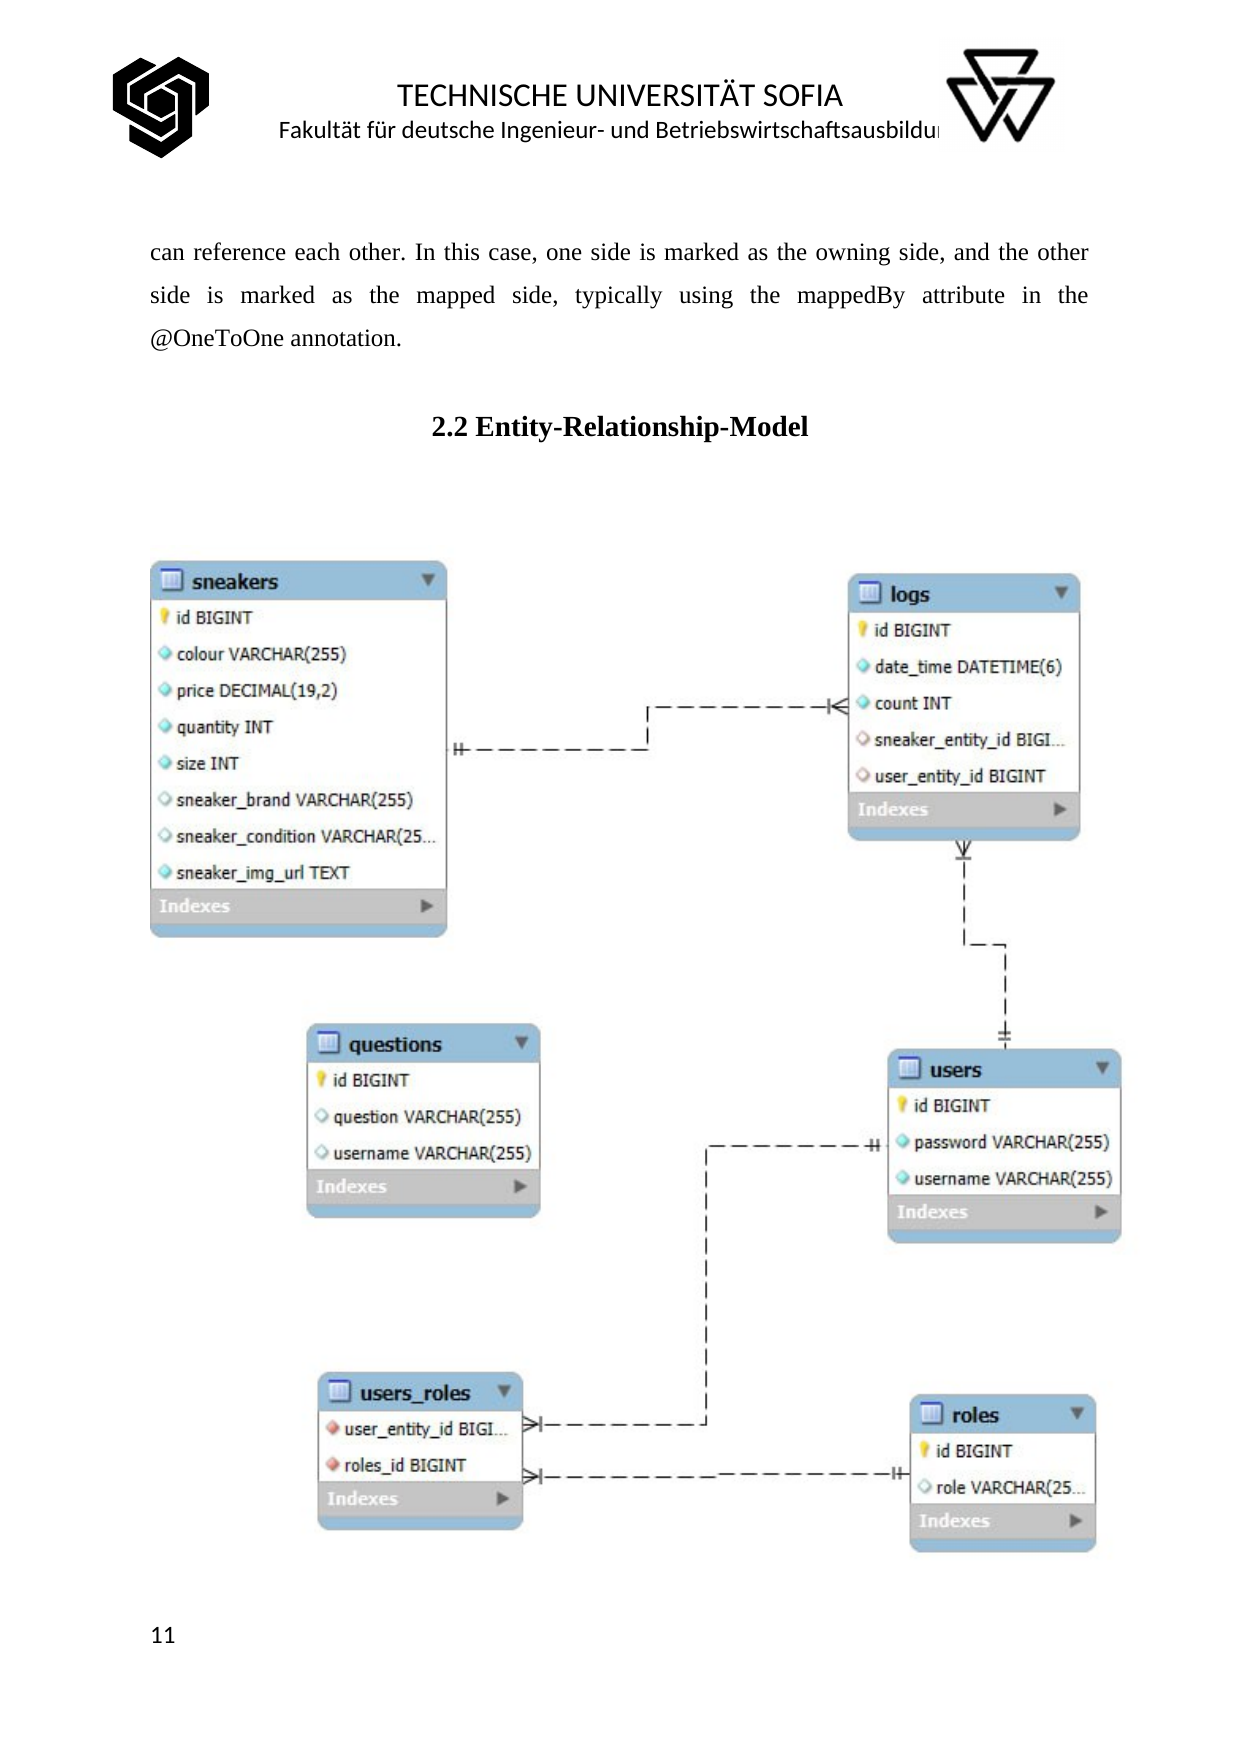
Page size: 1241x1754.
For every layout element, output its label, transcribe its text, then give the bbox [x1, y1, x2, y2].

subtitle 2.2 Entity-Relationship-Model [150, 409, 1090, 443]
picture [937, 37, 1065, 150]
picture [150, 545, 1152, 1567]
